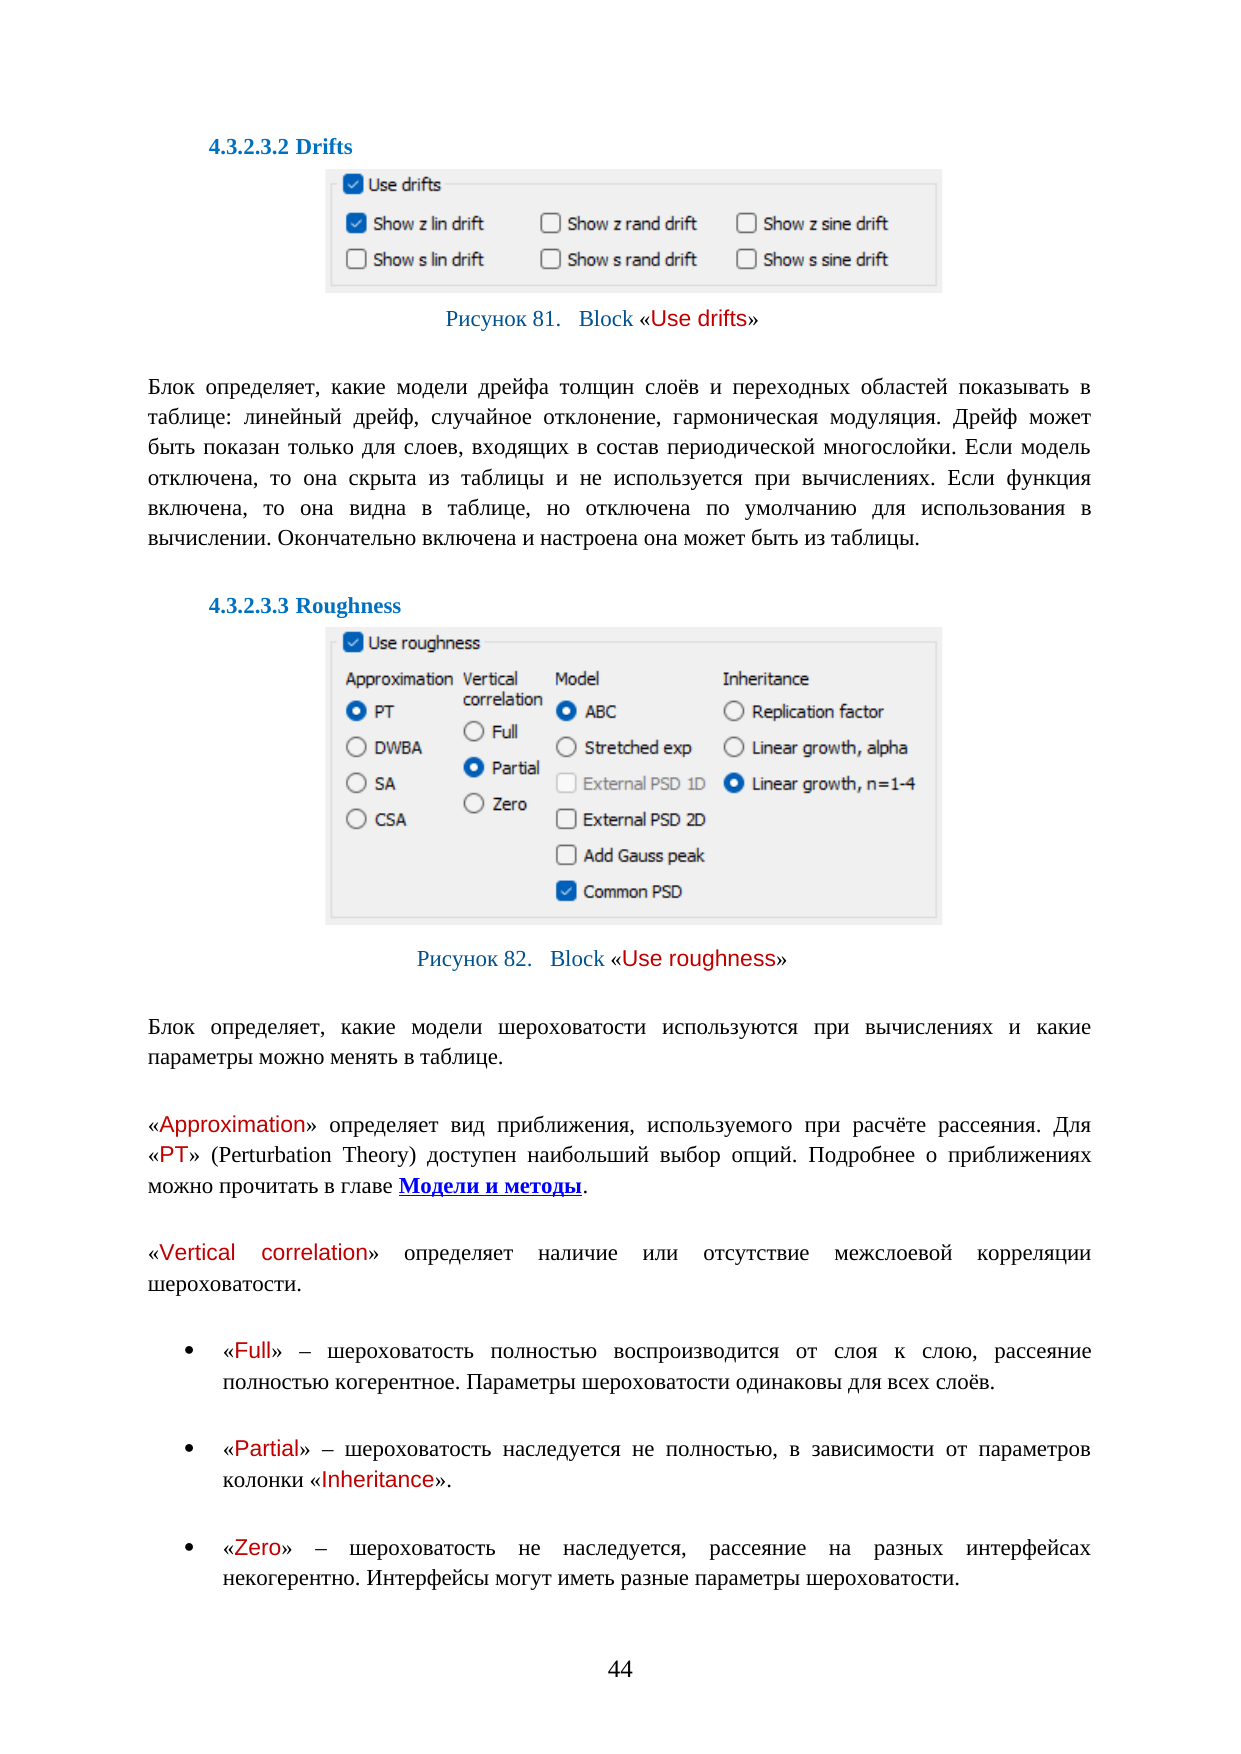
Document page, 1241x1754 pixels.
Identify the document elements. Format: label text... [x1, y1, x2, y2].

subtitle Roughness [209, 592, 1093, 618]
list «Zero» – шероховатость не наследуется, рассеяние на разных интерфейсах некогерентно. Интерфейсы могут иметь разные параметры шероховатости. [185, 1534, 1093, 1590]
picture [325, 169, 943, 293]
picture [325, 627, 943, 925]
list «Full» – шероховатость полностью воспроизводится от слоя к слою, рассеяние полностью когерентное. Параметры шероховатости одинаковы для всех слоёв. [185, 1337, 1093, 1394]
text «Vertical correlation» определяет наличие или отсутствие межслоевой корреляции шероховатости. [148, 1239, 1093, 1296]
text Блок определяет, какие модели дрейфа толщин слоёв и переходных областей показывать в таблице: линейный дрейф, случайное отклонение, гармоническая модуляция. Дрейф может быть показан только для слоев, входящих в состав периодической многослойки. Если модель отключена, то она скрыта из таблицы и не используется при вычислениях. Если функция включена, то она видна в таблице, но отключена по умолчанию для использования в вычислении. Окончательно включена и настроена она может быть из таблицы. [148, 373, 1093, 550]
subtitle Drifts [209, 133, 1093, 159]
list «Partial» – шероховатость наследуется не полностью, в зависимости от параметров колонки «Inheritance». [185, 1435, 1093, 1492]
text «Approximation» определяет вид приближения, используемого при расчёте рассеяния. Для «PT» (Perturbation Theory) доступен наибольший выбор опций. Подробнее о приближениях можно прочитать в главе Модели и методы. [148, 1111, 1093, 1198]
text Блок определяет, какие модели шероховатости используются при вычислениях и какие параметры можно менять в таблице. [148, 1013, 1093, 1070]
